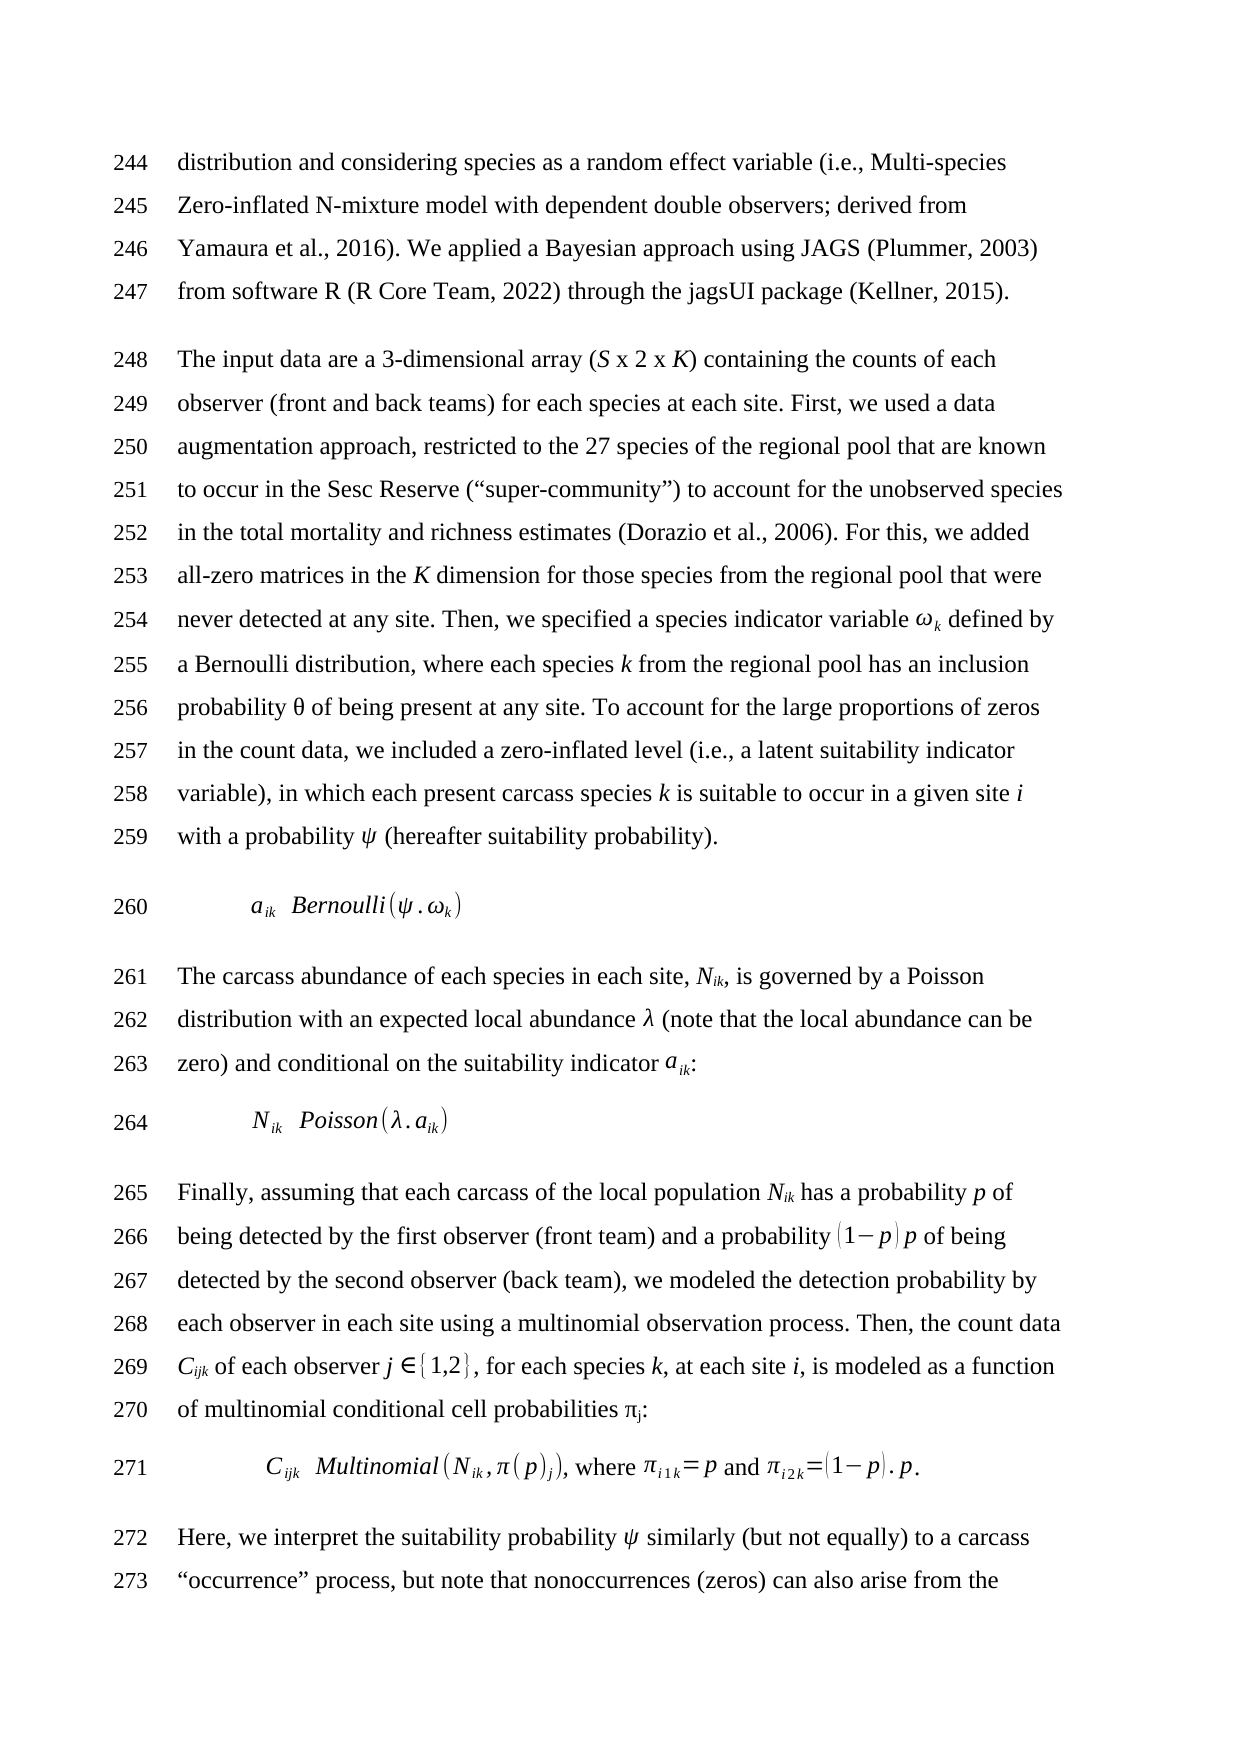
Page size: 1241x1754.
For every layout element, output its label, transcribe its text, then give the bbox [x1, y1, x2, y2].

text The input data are a 3-dimensional array (S x 2 x K) containing the counts of each observer (front and back teams) for each species at each site. First, we used a data augmentation approach, restricted to the 27 species of the regional pool that are known to occur in the Sesc Reserve (“super-community”) to account for the unobserved species in the total mortality and richness estimates . For this, we added all-zero matrices in the K dimension for those species from the regional pool that were never detected at any site. Then, we specified a species indicator variable defined by a Bernoulli distribution, where each species k from the regional pool has an inclusion probability θ of being present at any site. To account for the large proportions of zeros in the count data, we included a zero-inflated level (i.e., a latent suitability indicator variable), in which each present carcass species k is suitable to occur in a given site i with a probability (hereafter suitability probability). [177, 344, 1063, 850]
text , where and . [266, 1450, 1063, 1483]
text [177, 1522, 1063, 1594]
text Finally, assuming that each carcass of the local population Nik has a probability p of being detected by the first observer (front team) and a probability of being detected by the second observer (back team), we modeled the detection probability by each observer in each site using a multinomial observation process. Then, the count data Cijk of each observer j , for each species k, at each site i, is modeled as a function of multinomial conditional cell probabilities πj: [177, 1177, 1063, 1423]
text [177, 147, 1063, 305]
text The carcass abundance of each species in each site, Nik, is governed by a Poisson distribution with an expected local abundance (note that the local abundance can be zero) and conditional on the suitability indicator : [177, 961, 1063, 1078]
